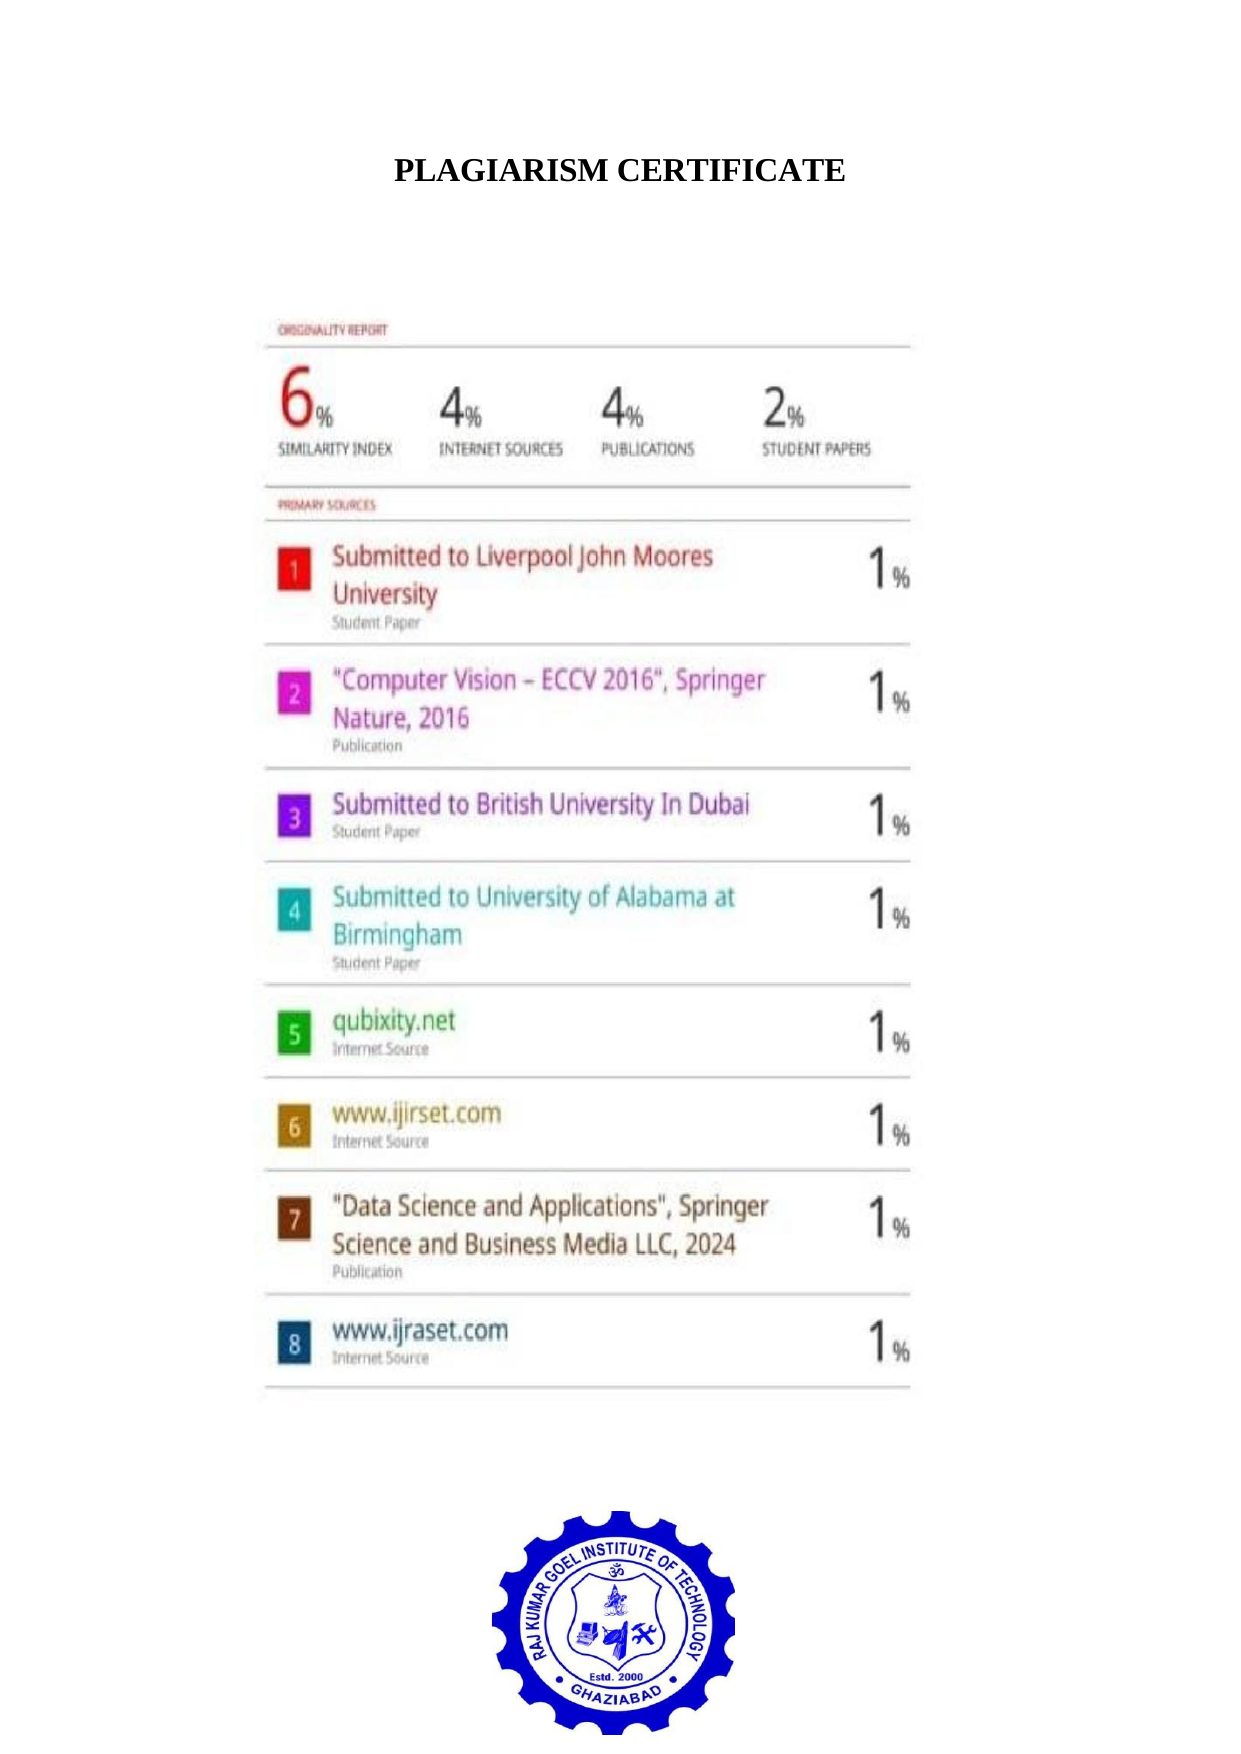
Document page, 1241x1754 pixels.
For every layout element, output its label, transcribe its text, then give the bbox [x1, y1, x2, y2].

picture [112, 255, 1053, 1734]
text PLAGIARISM CERTIFICATE [112, 150, 1128, 188]
